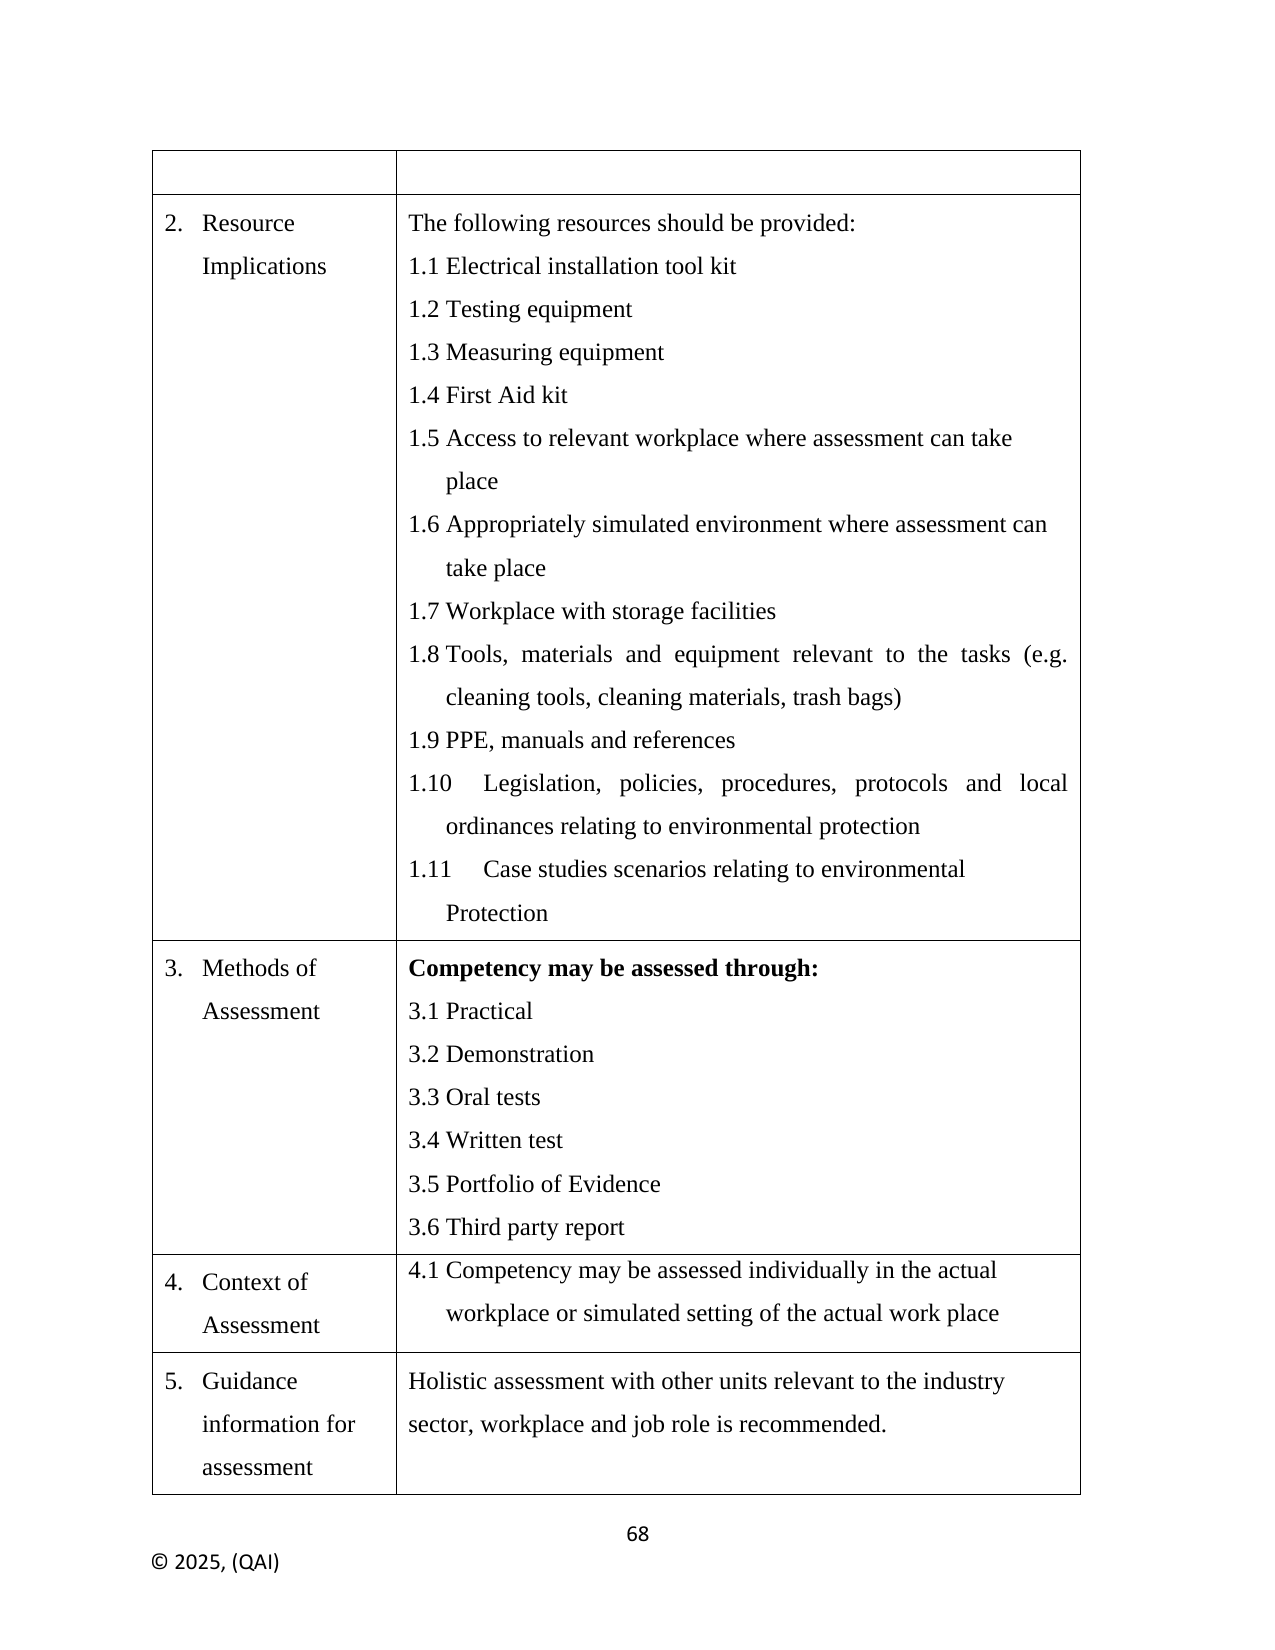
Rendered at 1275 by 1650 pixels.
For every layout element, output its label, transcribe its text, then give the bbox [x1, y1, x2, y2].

table_cell Context of Assessment [153, 1255, 396, 1352]
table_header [397, 151, 1080, 194]
table_cell Resource Implications [153, 195, 396, 939]
table_cell The following resources should be provided: Electrical installation tool kit Testing equipment Measuring equipment First Aid kit Access to relevant workplace where assessment can take place Appropriately simulated environment where assessment can take place Workplace with storage facilities Tools, materials and equipment relevant to the tasks (e.g. cleaning tools, cleaning materials, trash bags) PPE, manuals and references Legislation, policies, procedures, protocols and local ordinances relating to environmental protection Case studies scenarios relating to environmental Protection [397, 195, 1080, 939]
table_cell Holistic assessment with other units relevant to the industry sector, workplace and job role is recommended. [397, 1353, 1080, 1494]
table_cell Methods of Assessment [153, 941, 396, 1254]
table_cell Competency may be assessed individually in the actual workplace or simulated setting of the actual work place [397, 1255, 1080, 1352]
table_cell Guidance information for assessment [153, 1353, 396, 1494]
table_cell Competency may be assessed through: Practical Demonstration Oral tests Written test Portfolio of Evidence Third party report [397, 941, 1080, 1254]
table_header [153, 151, 396, 194]
